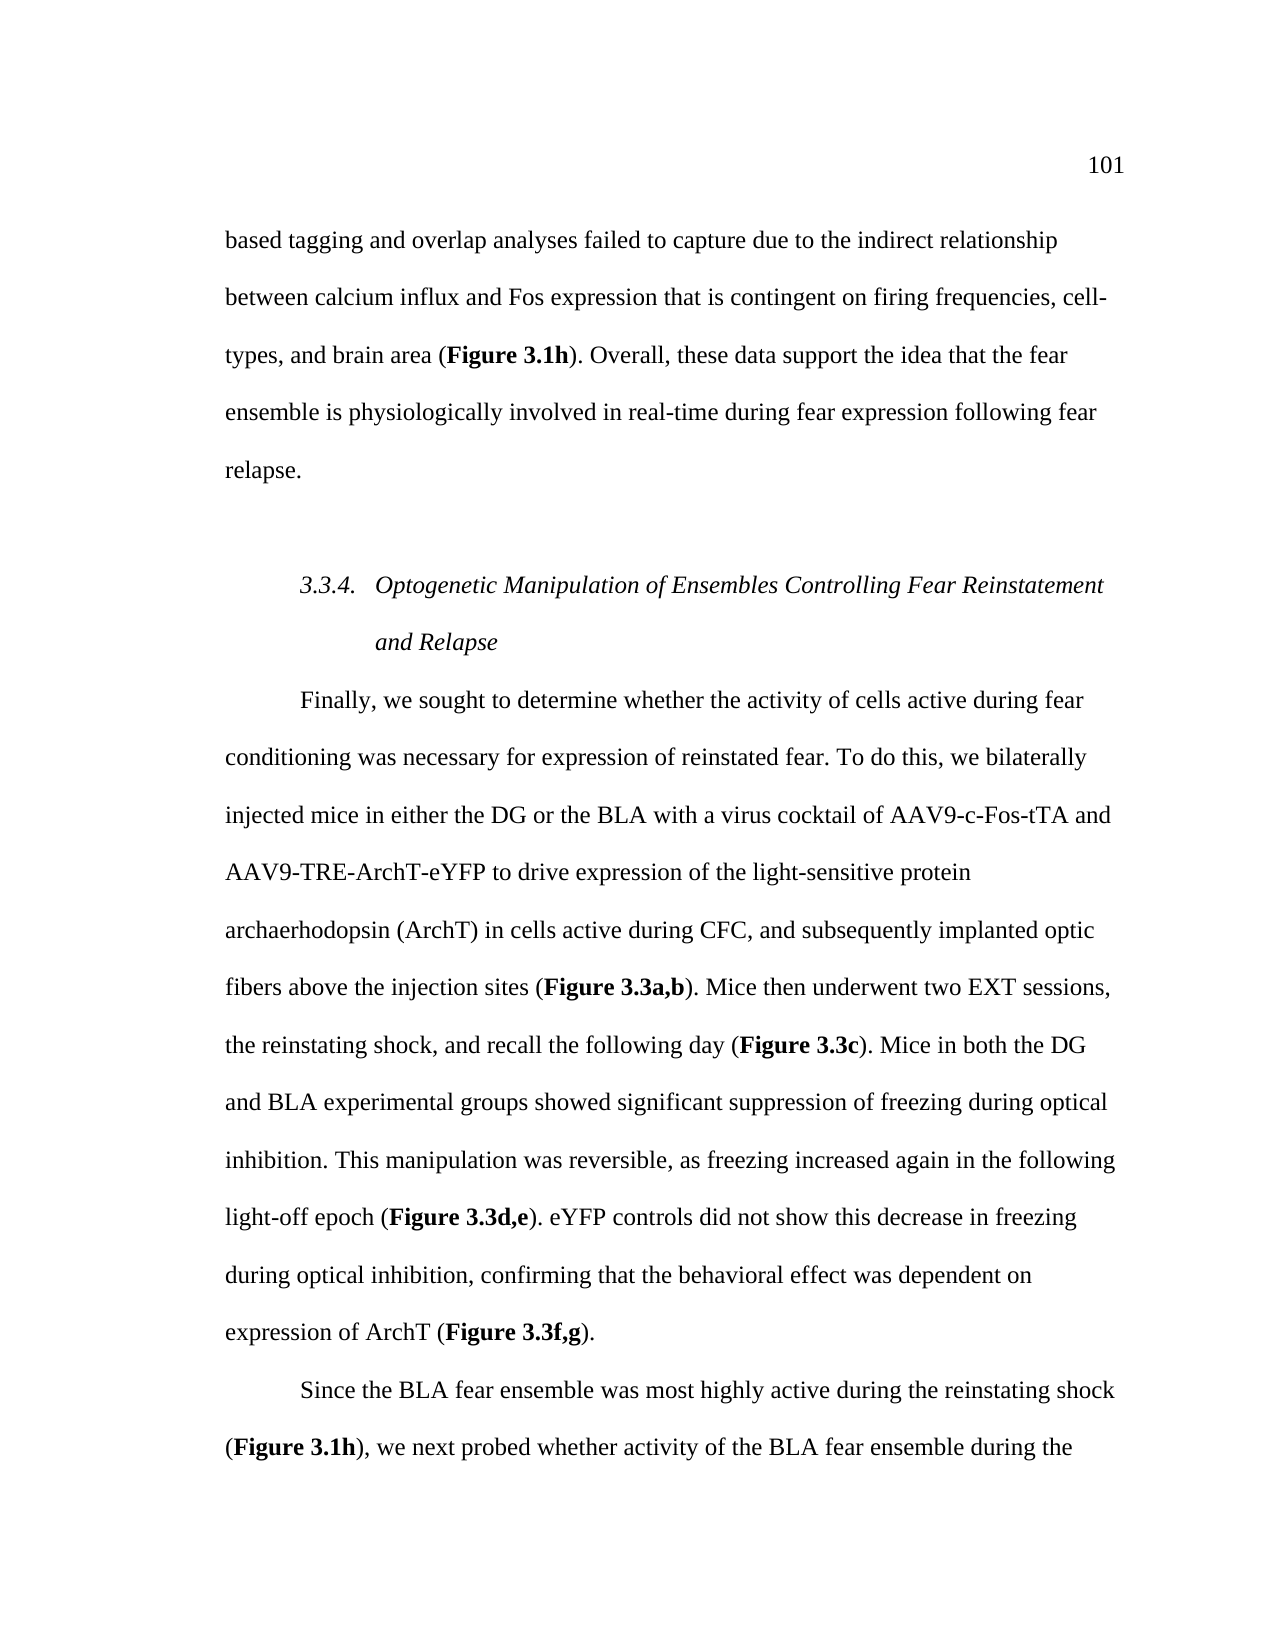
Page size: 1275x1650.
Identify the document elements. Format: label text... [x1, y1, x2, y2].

subtitle Optogenetic Manipulation of Ensembles Controlling Fear Reinstatement and Relapse [300, 570, 1125, 656]
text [225, 225, 1125, 484]
text Finally, we sought to determine whether the activity of cells active during fear conditioning was necessary for expression of reinstated fear. To do this, we bilaterally injected mice in either the DG or the BLA with a virus cocktail of AAV9-c-Fos-tTA and AAV9-TRE-ArchT-eYFP to drive expression of the light-sensitive protein archaerhodopsin (ArchT) in cells active during CFC, and subsequently implanted optic fibers above the injection sites (Figure 3.3a,b). Mice then underwent two EXT sessions, the reinstating shock, and recall the following day (Figure 3.3c). Mice in both the DG and BLA experimental groups showed significant suppression of freezing during optical inhibition. This manipulation was reversible, as freezing increased again in the following light-off epoch (Figure 3.3d,e). eYFP controls did not show this decrease in freezing during optical inhibition, confirming that the behavioral effect was dependent on expression of ArchT (Figure 3.3f,g). [225, 685, 1125, 1346]
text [225, 1375, 1125, 1461]
